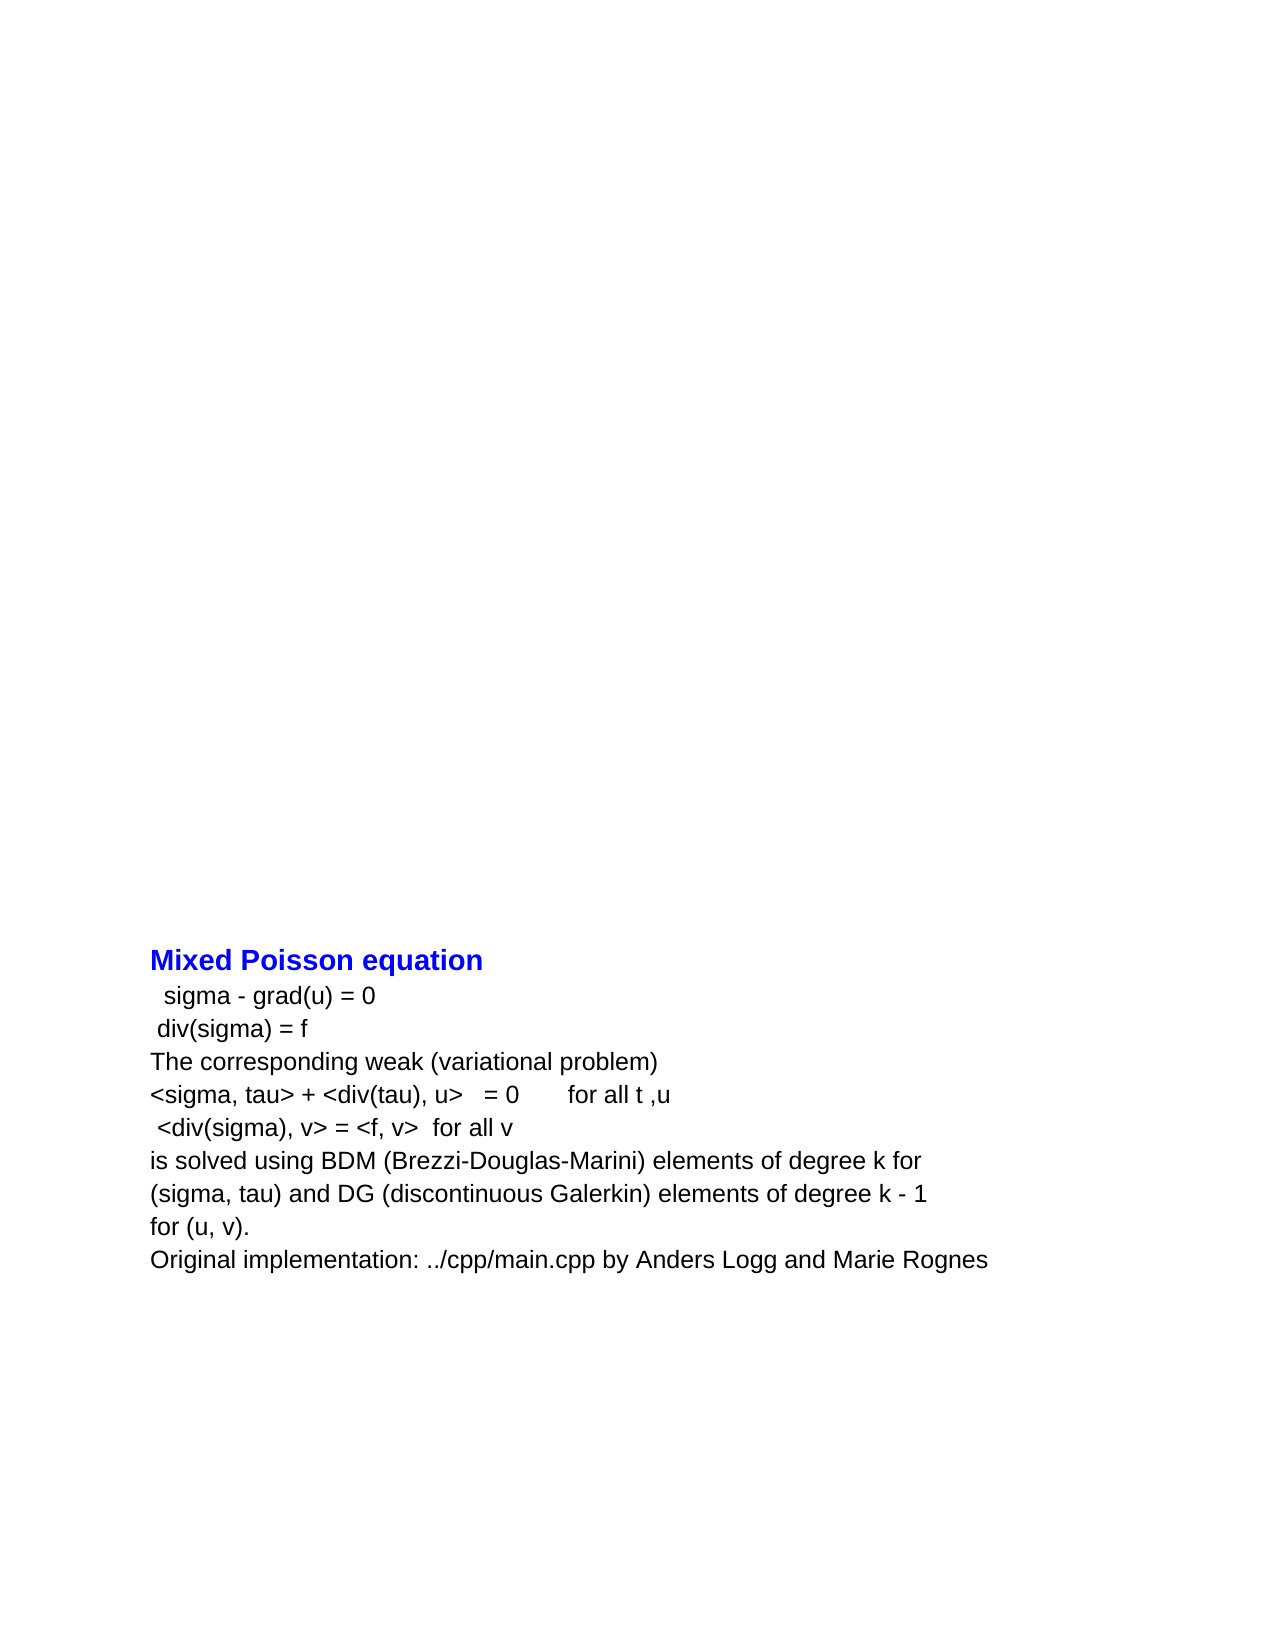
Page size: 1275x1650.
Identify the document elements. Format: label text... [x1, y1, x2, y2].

text Original implementation: ../cpp/main.cpp by Anders Logg and Marie Rognes [150, 1245, 1125, 1274]
text sigma - grad(u) = 0 [150, 981, 1125, 1010]
text (sigma, tau) and DG (discontinuous Galerkin) elements of degree k - 1 [150, 1179, 1125, 1208]
text is solved using BDM (Brezzi-Douglas-Marini) elements of degree k for [150, 1146, 1125, 1175]
text Mixed Poisson equation [150, 942, 1125, 976]
text The corresponding weak (variational problem) [150, 1047, 1125, 1076]
text for (u, v). [150, 1212, 1125, 1241]
text div(sigma) = f [150, 1014, 1125, 1043]
text <div(sigma), v> = <f, v> for all v [150, 1113, 1125, 1142]
text <sigma, tau> + <div(tau), u> = 0 for all t ,u [150, 1080, 1125, 1109]
